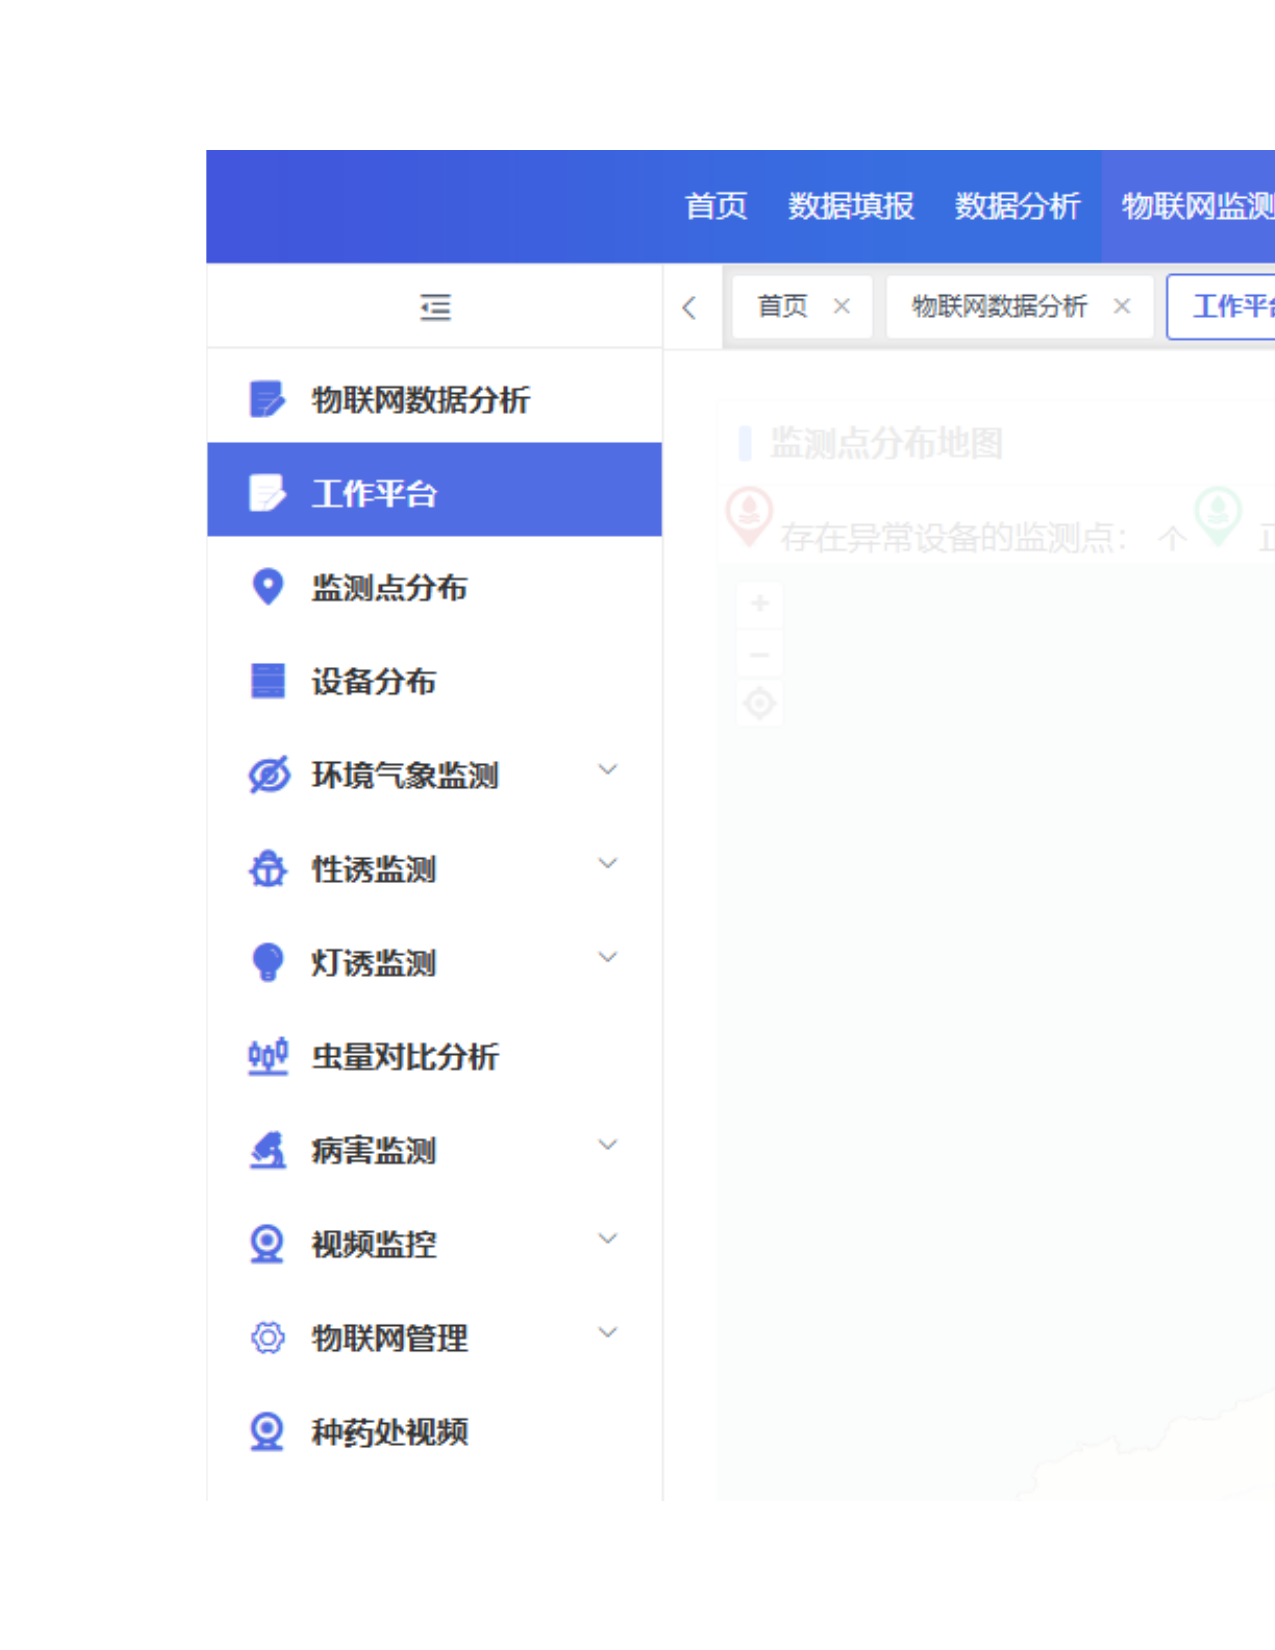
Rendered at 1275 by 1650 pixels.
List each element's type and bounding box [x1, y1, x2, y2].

picture [206, 150, 1275, 1501]
